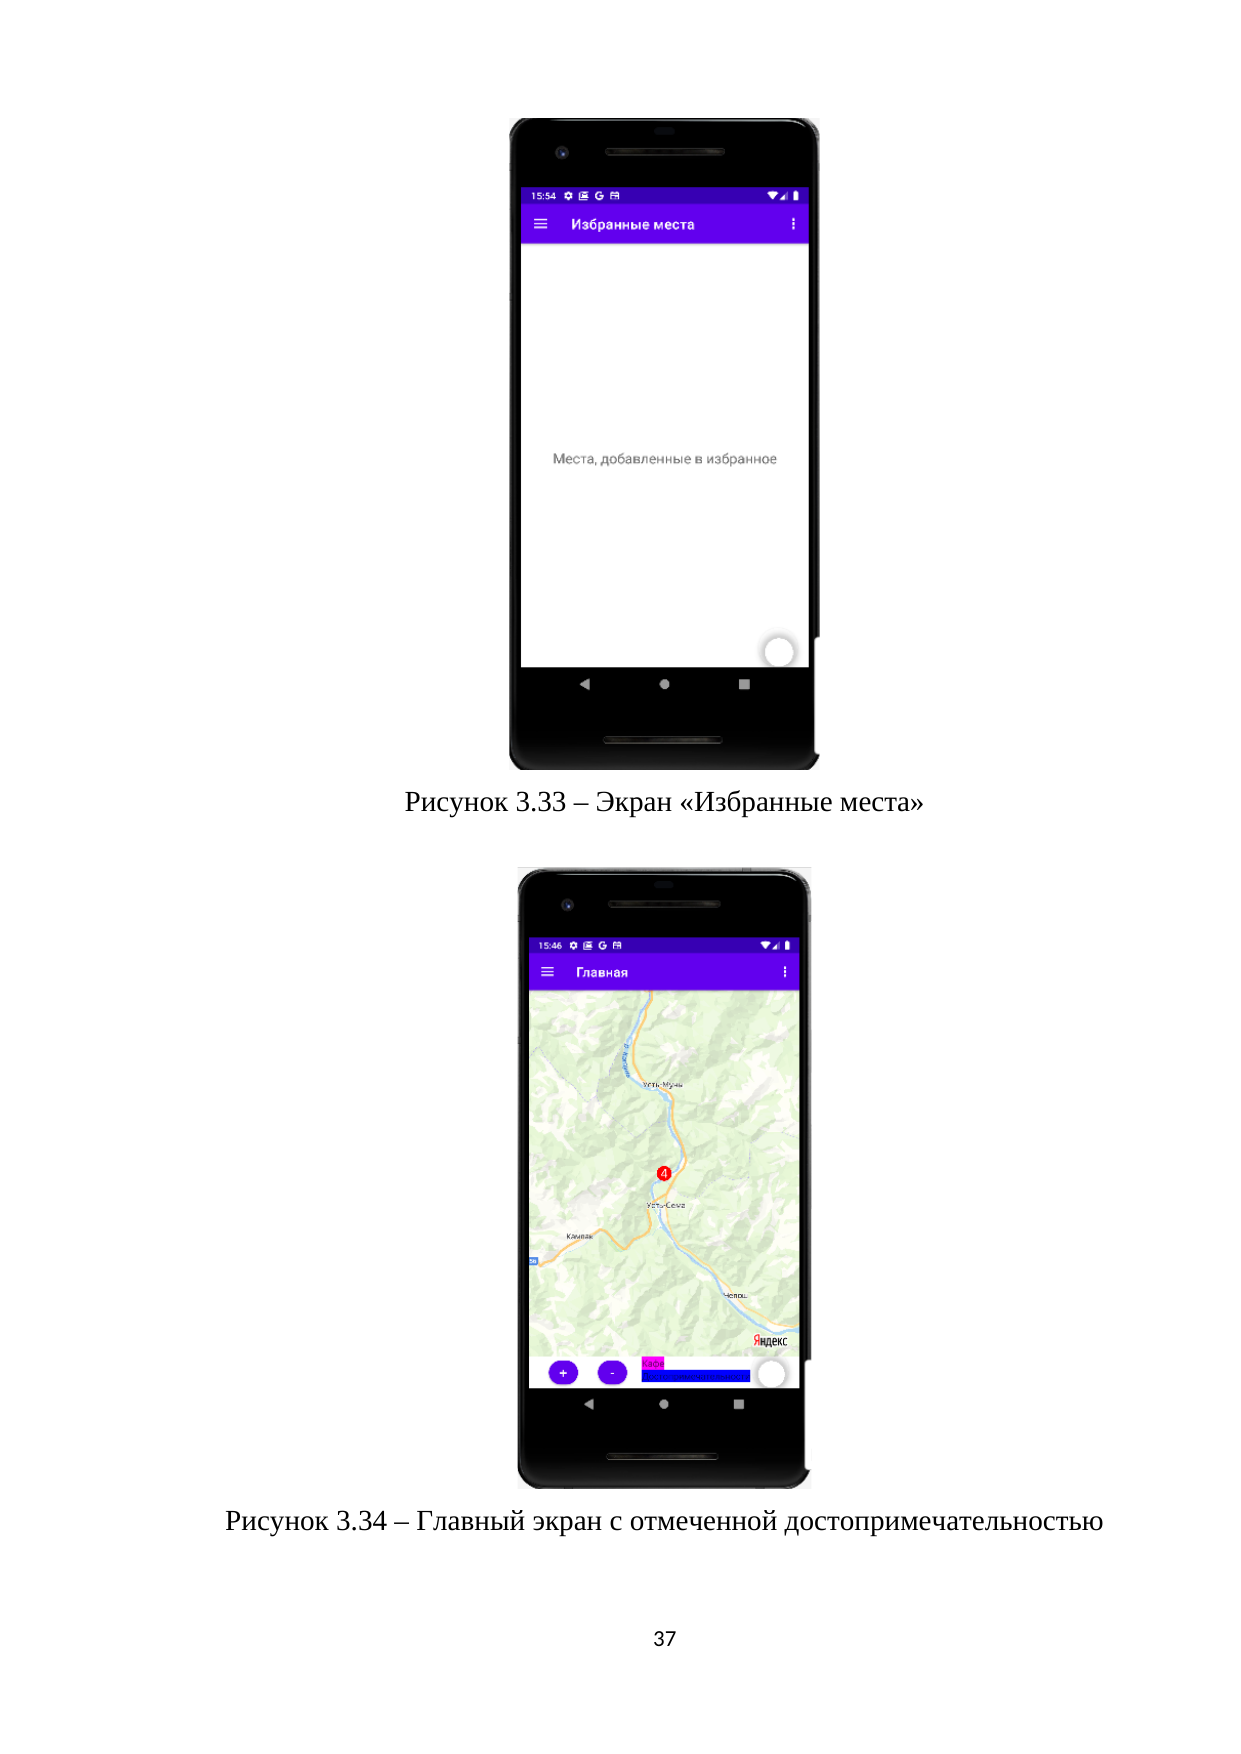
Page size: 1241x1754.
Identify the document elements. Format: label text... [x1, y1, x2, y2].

text Рисунок 3.34 – Главный экран с отмеченной достопримечательностью [177, 1503, 1152, 1536]
text Рисунок 3.33 – Экран «Избранные места» [177, 784, 1152, 817]
picture [509, 118, 820, 770]
picture [517, 867, 812, 1489]
